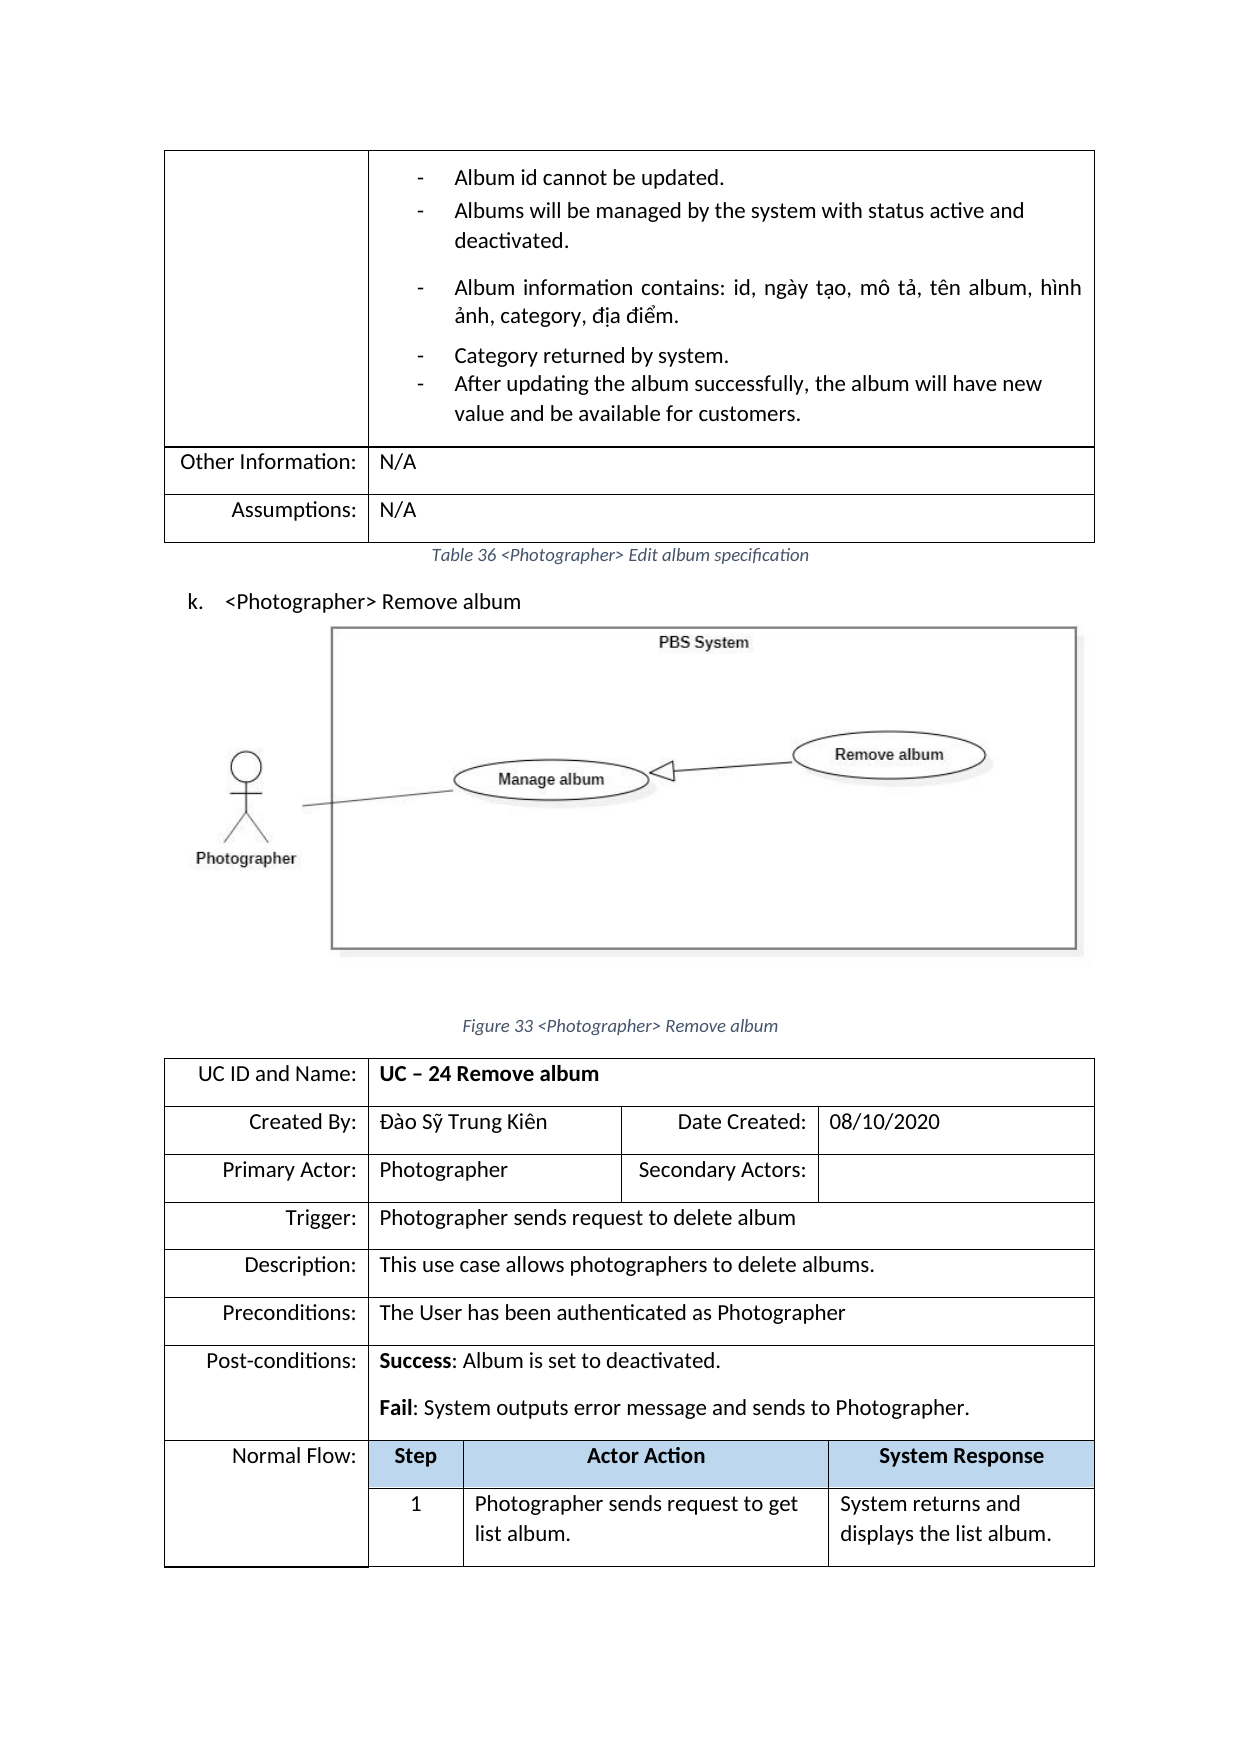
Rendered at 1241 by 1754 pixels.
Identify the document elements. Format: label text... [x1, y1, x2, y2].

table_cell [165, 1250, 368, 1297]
subtitle <Photographer> Remove album [187, 587, 1093, 615]
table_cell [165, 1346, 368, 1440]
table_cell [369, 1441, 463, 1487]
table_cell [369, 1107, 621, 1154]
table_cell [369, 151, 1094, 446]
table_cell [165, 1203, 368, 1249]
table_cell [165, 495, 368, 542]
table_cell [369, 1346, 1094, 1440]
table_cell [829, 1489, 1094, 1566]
text Table 36 <Photographer> Edit album specification [150, 543, 1093, 566]
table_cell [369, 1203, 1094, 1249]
picture [179, 617, 1123, 996]
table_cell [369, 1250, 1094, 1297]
text Figure 33 <Photographer> Remove album [150, 1014, 1093, 1037]
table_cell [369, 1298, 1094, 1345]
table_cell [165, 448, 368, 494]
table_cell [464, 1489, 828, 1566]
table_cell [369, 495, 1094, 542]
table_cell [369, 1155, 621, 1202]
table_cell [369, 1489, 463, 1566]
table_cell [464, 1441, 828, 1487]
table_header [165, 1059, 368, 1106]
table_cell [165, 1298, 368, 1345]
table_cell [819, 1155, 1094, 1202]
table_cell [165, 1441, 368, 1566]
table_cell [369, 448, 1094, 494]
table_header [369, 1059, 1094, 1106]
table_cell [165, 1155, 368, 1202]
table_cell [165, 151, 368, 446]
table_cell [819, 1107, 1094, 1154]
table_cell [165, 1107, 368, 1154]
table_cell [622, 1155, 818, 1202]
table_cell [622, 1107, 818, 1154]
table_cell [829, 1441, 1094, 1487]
